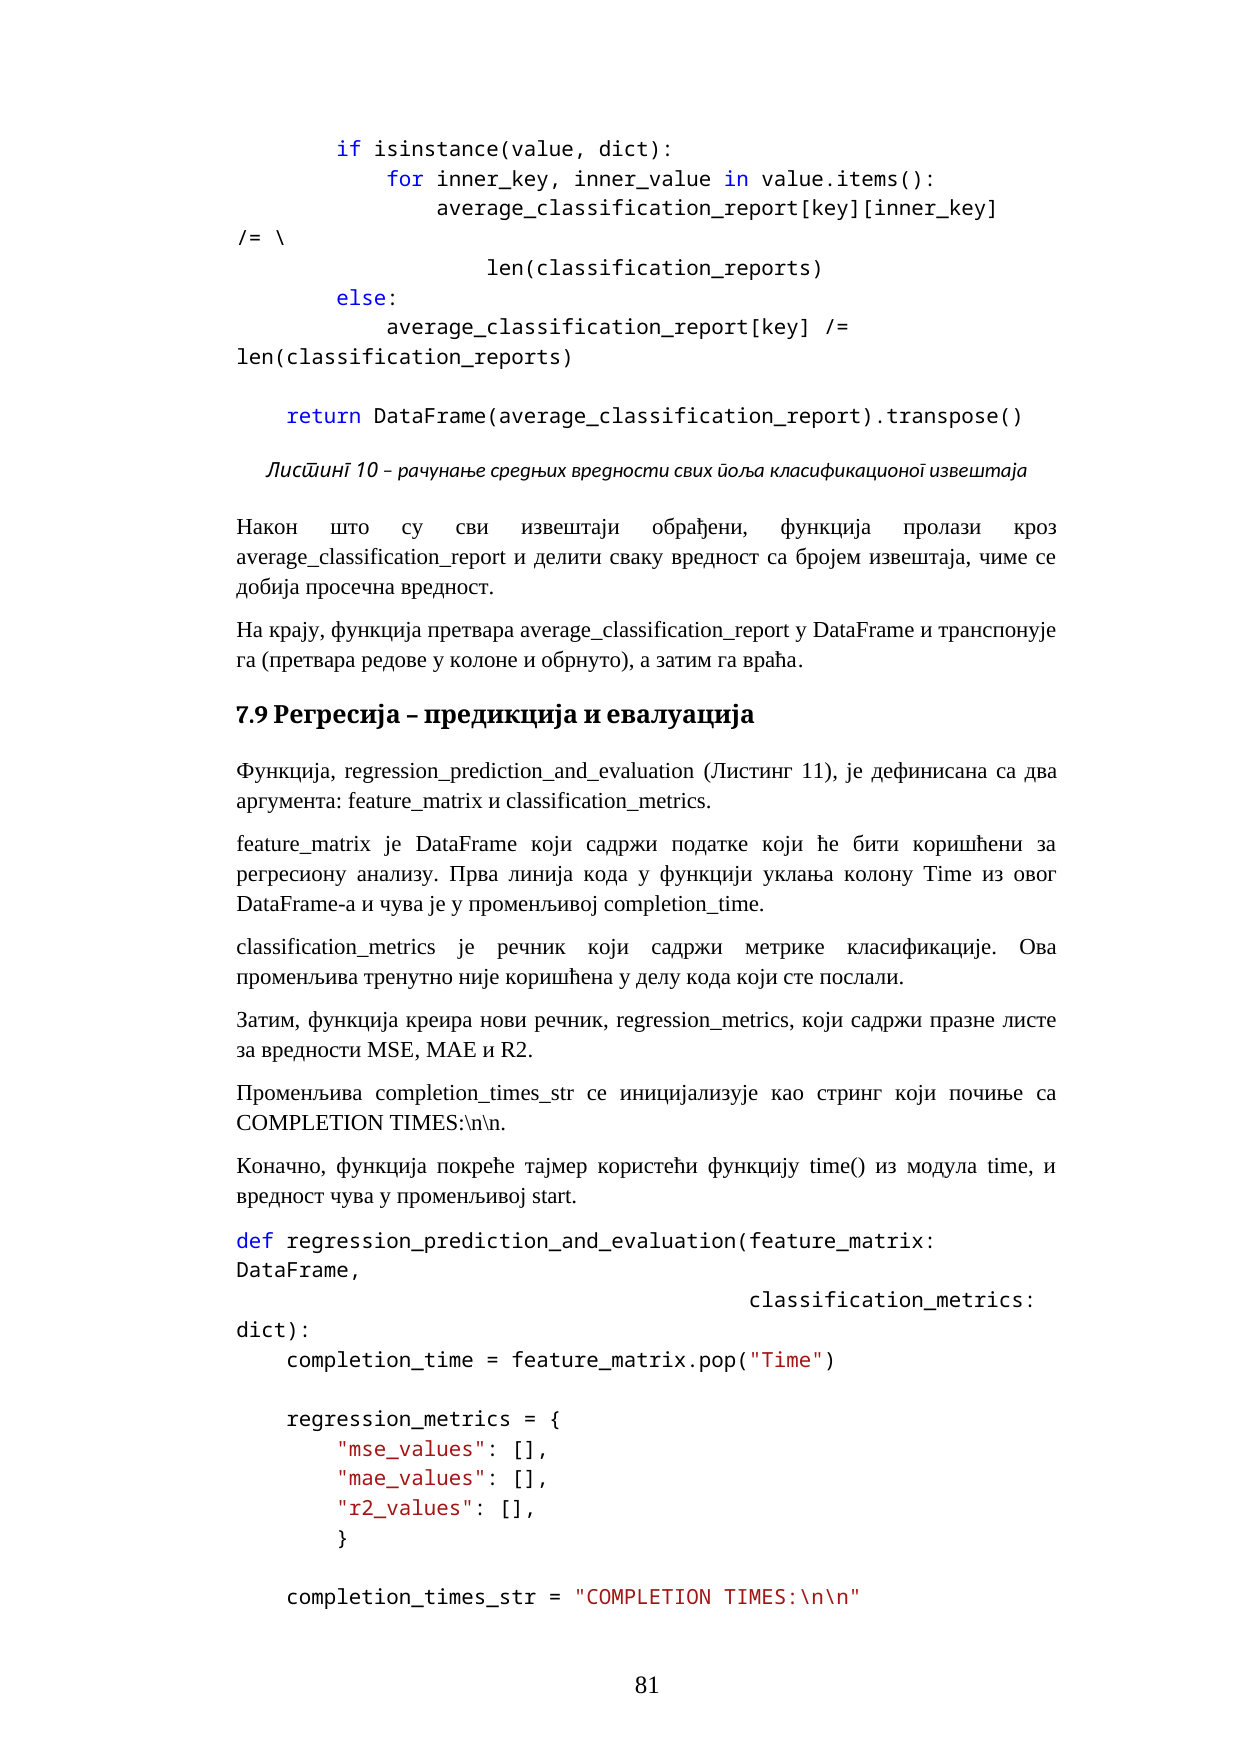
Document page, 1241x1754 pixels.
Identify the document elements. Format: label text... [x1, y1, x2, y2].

text "r2_values": [], [236, 1492, 1058, 1522]
text } [236, 1522, 1058, 1551]
text Листинг 10 – рачунање средњих вредности свих поља класификационог извештаја [236, 455, 1058, 484]
text if isinstance(value, dict): [236, 133, 1058, 163]
text completion_time = feature_matrix.pop("Time") [236, 1343, 1058, 1373]
text 7.9 Регресија – предикција и евалуација [236, 701, 1058, 730]
text classification_metrics: dict): [236, 1284, 1058, 1343]
text for inner_key, inner_value in value.items(): [236, 163, 1058, 192]
text classification_metrics је речник који садржи метрике класификације. Ова променљива тренутно није коришћена у делу кода који сте послали. [236, 933, 1058, 989]
text feature_matrix је DataFrame који садржи податке који ће бити коришћени за регресиону анализу. Прва линија кода у функцији уклања колону Time из овог DataFrame-a и чува је у променљивој completion_time. [236, 830, 1058, 917]
text "mse_values": [], [236, 1432, 1058, 1462]
text len(classification_reports) [236, 252, 1058, 281]
text average_classification_report[key] /= len(classification_reports) [236, 311, 1058, 370]
text completion_times_str = "COMPLETION TIMES:\n\n" [236, 1581, 1058, 1611]
text Променљива completion_times_str се иницијализује као стринг који почиње са COMPLETION TIMES:\n\n. [236, 1079, 1058, 1135]
text average_classification_report[key][inner_key] /= \ [236, 192, 1058, 252]
text Након што су сви извештаји обрађени, функција пролази кроз average_classification_report и делити сваку вредност са бројем извештаја, чиме се добија просечна вредност. [236, 513, 1058, 599]
text Функција, regression_prediction_and_evaluation (Листинг 11), је дефинисана са два аргумента: feature_matrix и classification_metrics. [236, 757, 1058, 813]
text return DataFrame(average_classification_report).transpose() [236, 400, 1058, 430]
text Коначно, функција покреће тајмер користећи функцију time() из модула time, и вредност чува у променљивој start. [236, 1152, 1058, 1208]
text На крају, функција претвара average_classification_report у DataFrame и транспонује га (претвара редове у колоне и обрнуто), а затим га враћа. [236, 616, 1058, 672]
text else: [236, 281, 1058, 311]
text Затим, функција креира нови речник, regression_metrics, који садржи празне листе за вредности MSE, MAE и R2. [236, 1006, 1058, 1062]
text def regression_prediction_and_evaluation(feature_matrix: DataFrame, [236, 1225, 1058, 1284]
text regression_metrics = { [236, 1403, 1058, 1432]
text "mae_values": [], [236, 1462, 1058, 1492]
